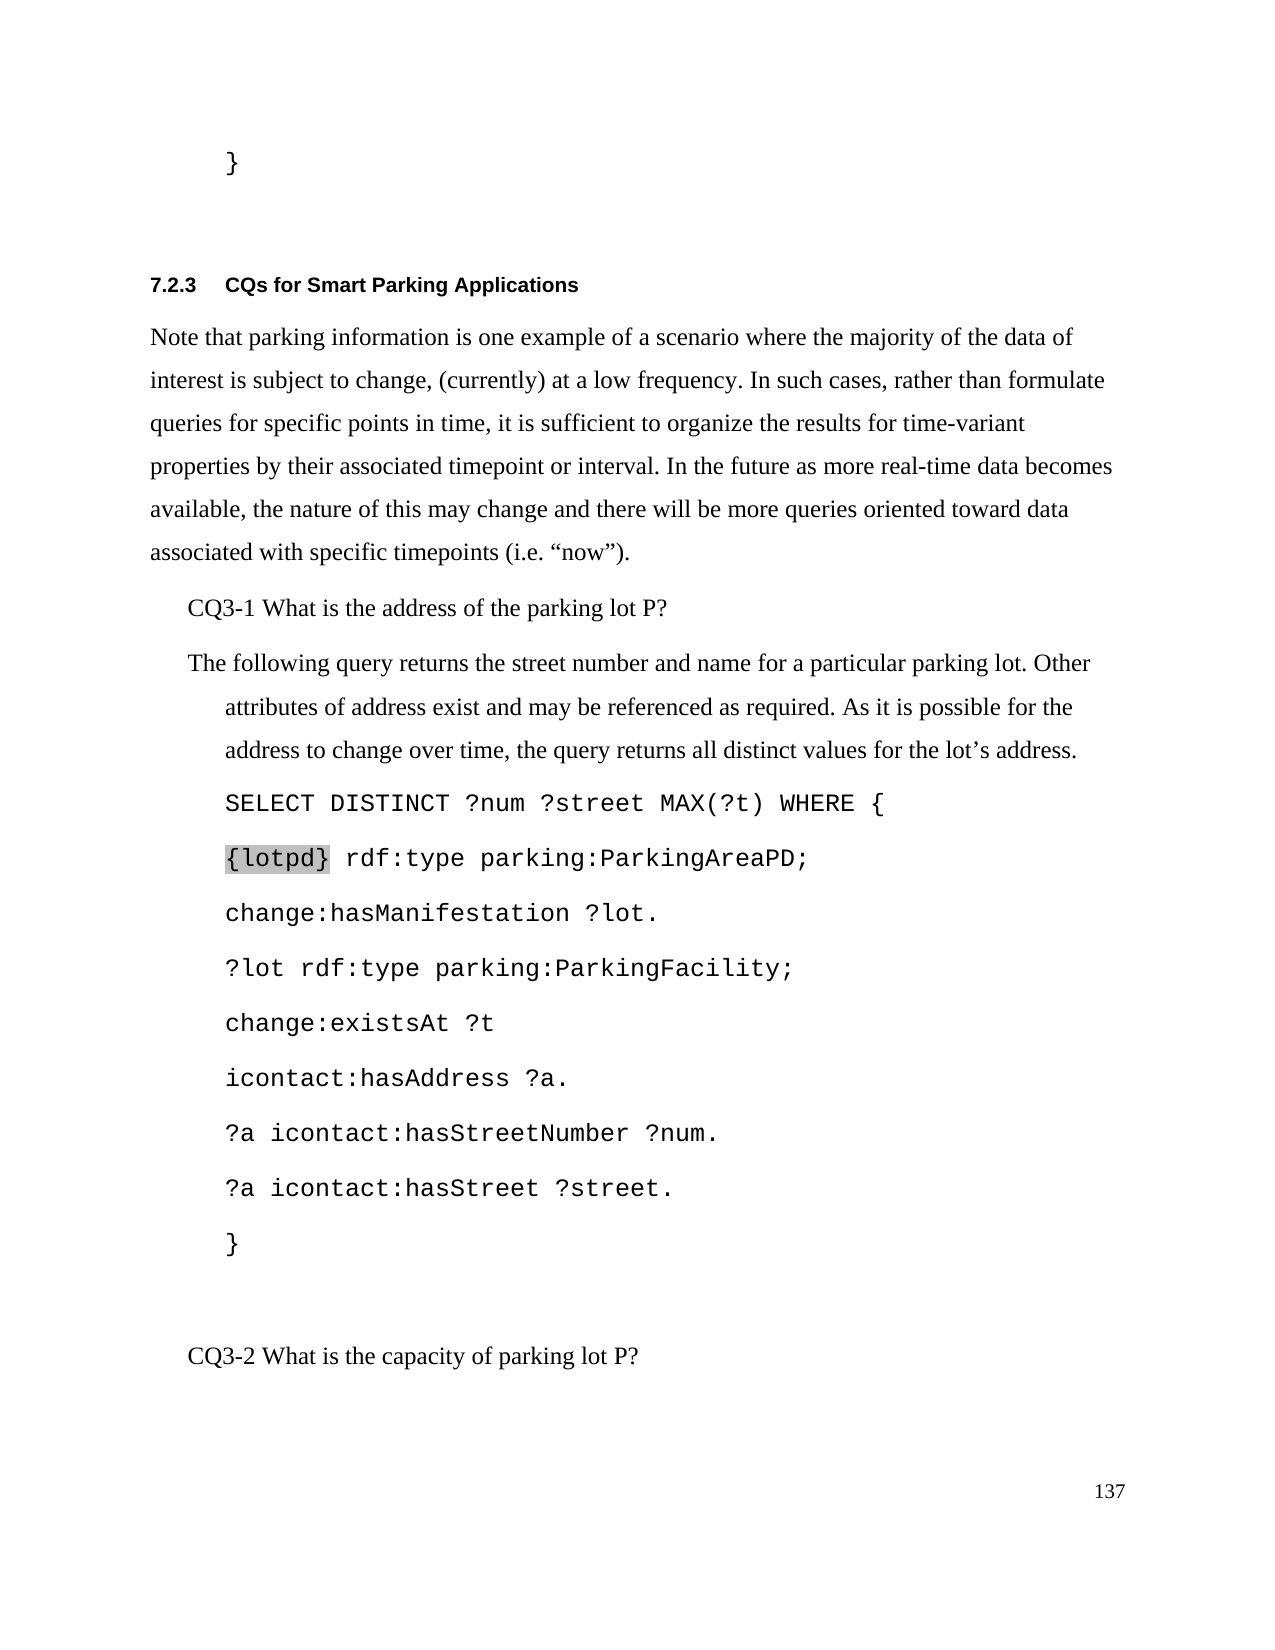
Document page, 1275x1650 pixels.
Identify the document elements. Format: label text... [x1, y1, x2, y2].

text ?a icontact:hasStreetNumber ?num. [225, 1120, 1125, 1149]
text } [225, 150, 1125, 178]
text icontact:hasAddress ?a. [225, 1065, 1125, 1094]
text SELECT DISTINCT ?num ?street MAX(?t) WHERE { [225, 790, 1125, 819]
text {lotpd} rdf:type parking:ParkingAreaPD; [330, 845, 1125, 874]
text ?a icontact:hasStreet ?street. [225, 1175, 1125, 1204]
text change:hasManifestation ?lot. [225, 900, 1125, 929]
text } [225, 1230, 1125, 1259]
text change:existsAt ?t [225, 1010, 1125, 1039]
text The following query returns the street number and name for a particular parking lot. Other attributes of address exist and may be referenced as required. As it is possible for the address to change over time, the query returns all distinct values for the lot’s address. [187, 648, 1125, 763]
text Note that parking information is one example of a scenario where the majority of the data of interest is subject to change, (currently) at a low frequency. In such cases, rather than formulate queries for specific points in time, it is sufficient to organize the results for time-variant properties by their associated timepoint or interval. In the future as more real-time data becomes available, the nature of this may change and there will be more queries oriented toward data associated with specific timepoints (i.e. “now”). [150, 322, 1125, 566]
text CQ3-1 What is the address of the parking lot P? [187, 593, 1125, 622]
text CQ3-2 What is the capacity of parking lot P? [187, 1341, 1125, 1370]
subtitle CQs for Smart Parking Applications [150, 273, 1125, 297]
text ?lot rdf:type parking:ParkingFacility; [225, 955, 1125, 984]
